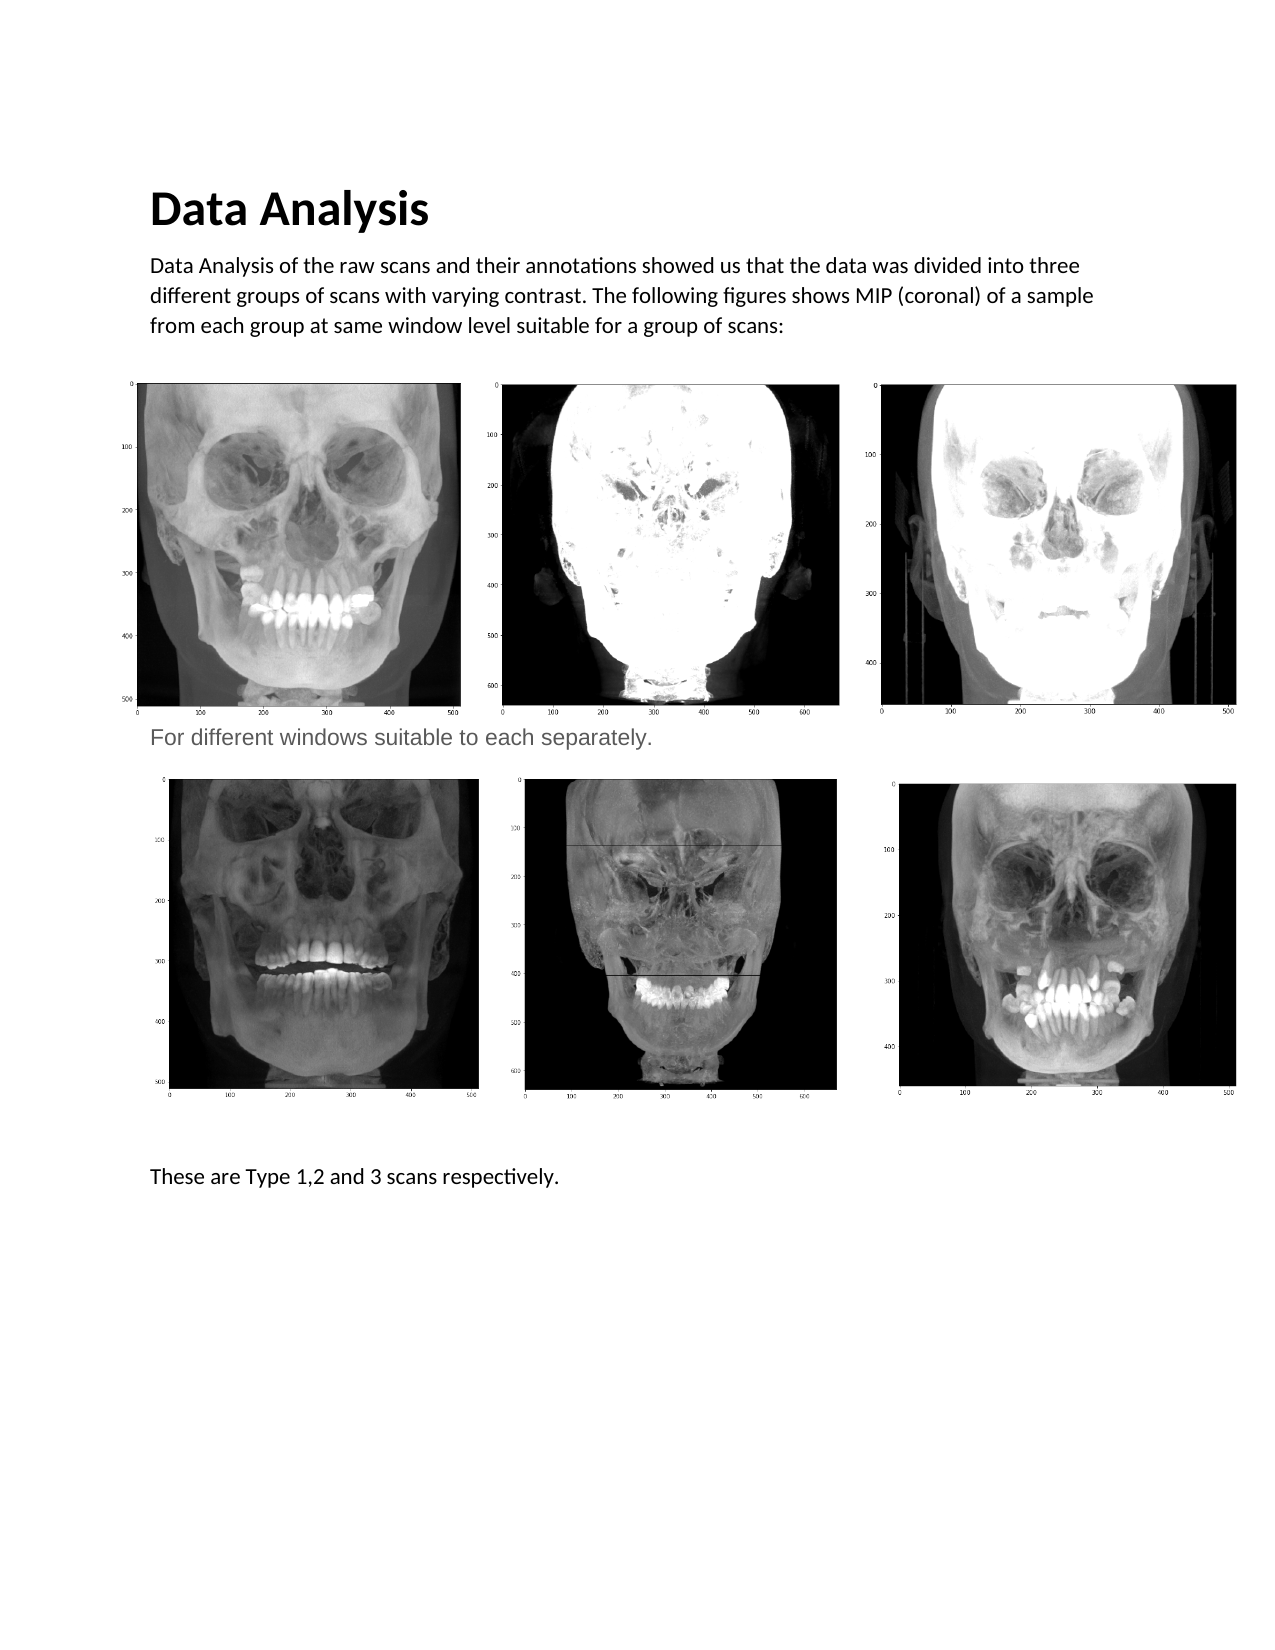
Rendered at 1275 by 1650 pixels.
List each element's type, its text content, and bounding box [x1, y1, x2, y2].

subtitle Data Analysis [150, 177, 1125, 238]
text These are Type 1,2 and 3 scans respectively. [150, 1162, 1125, 1190]
picture [506, 774, 840, 1103]
picture [860, 378, 1239, 719]
picture [117, 377, 464, 720]
picture [879, 777, 1240, 1100]
text Data Analysis of the raw scans and their annotations showed us that the data was divided into three different groups of scans with varying contrast. The following figures shows MIP (coronal) of a sample from each group at same window level suitable for a group of scans: [150, 251, 1125, 339]
picture [150, 774, 482, 1102]
text For different windows suitable to each separately. [150, 723, 1125, 750]
picture [482, 378, 843, 719]
